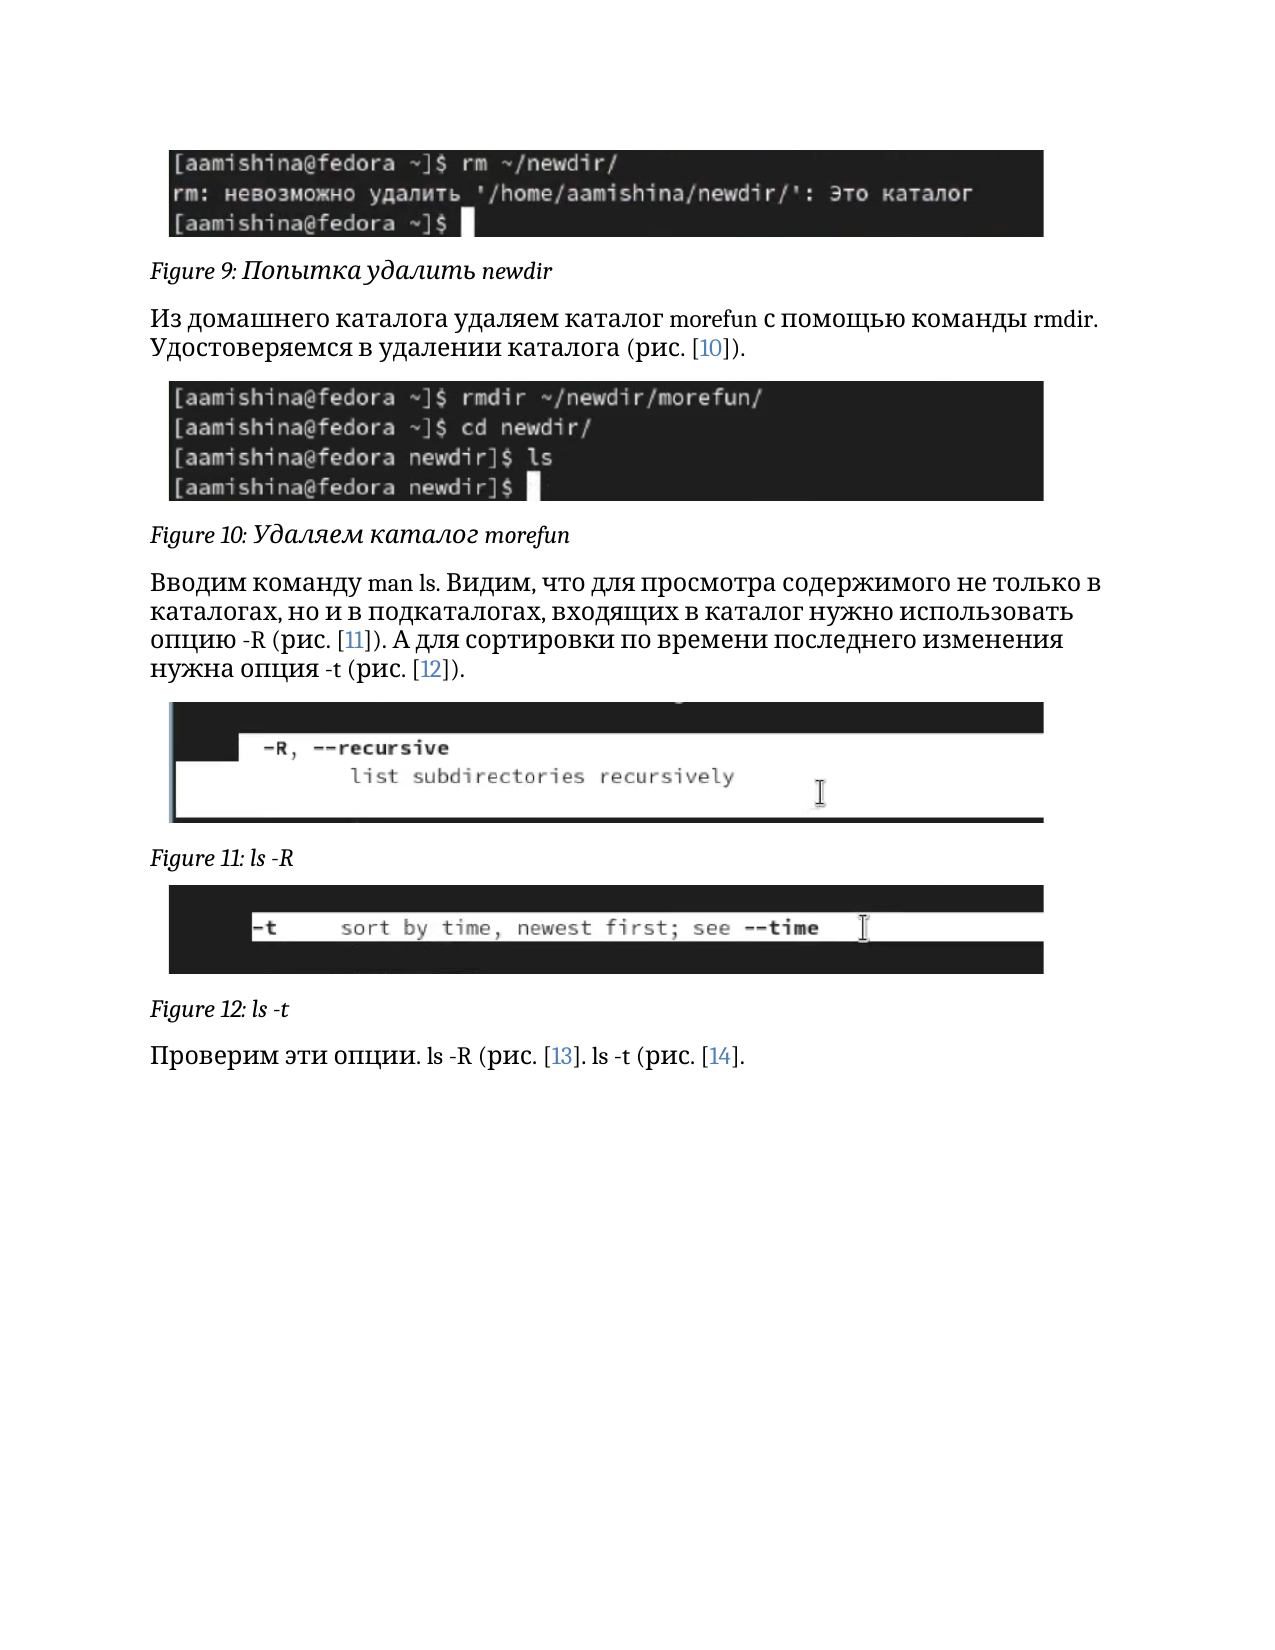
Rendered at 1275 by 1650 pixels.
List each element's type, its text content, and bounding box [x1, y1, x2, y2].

text Figure 9: Попытка удалить newdir [150, 257, 1125, 286]
picture [168, 150, 1044, 237]
picture [168, 381, 1044, 501]
text Проверим эти опции. ls -R (рис. [13]. ls -t (рис. [14]. [150, 1042, 1125, 1071]
picture [168, 702, 1044, 823]
text Figure 12: ls -t [150, 995, 1125, 1023]
text Вводим команду man ls. Видим, что для просмотра содержимого не только в каталогах, но и в подкаталогах, входящих в каталог нужно использовать опцию -R (рис. [11]). А для сортировки по времени последнего изменения нужна опция -t (рис. [12]). [150, 569, 1125, 684]
text Из домашнего каталога удаляем каталог morefun с помощью команды rmdir. Удостоверяемся в удалении каталога (рис. [10]). [150, 305, 1125, 362]
text Figure 10: Удаляем каталог morefun [150, 521, 1125, 550]
picture [168, 885, 1044, 974]
text Figure 11: ls -R [150, 844, 1125, 873]
